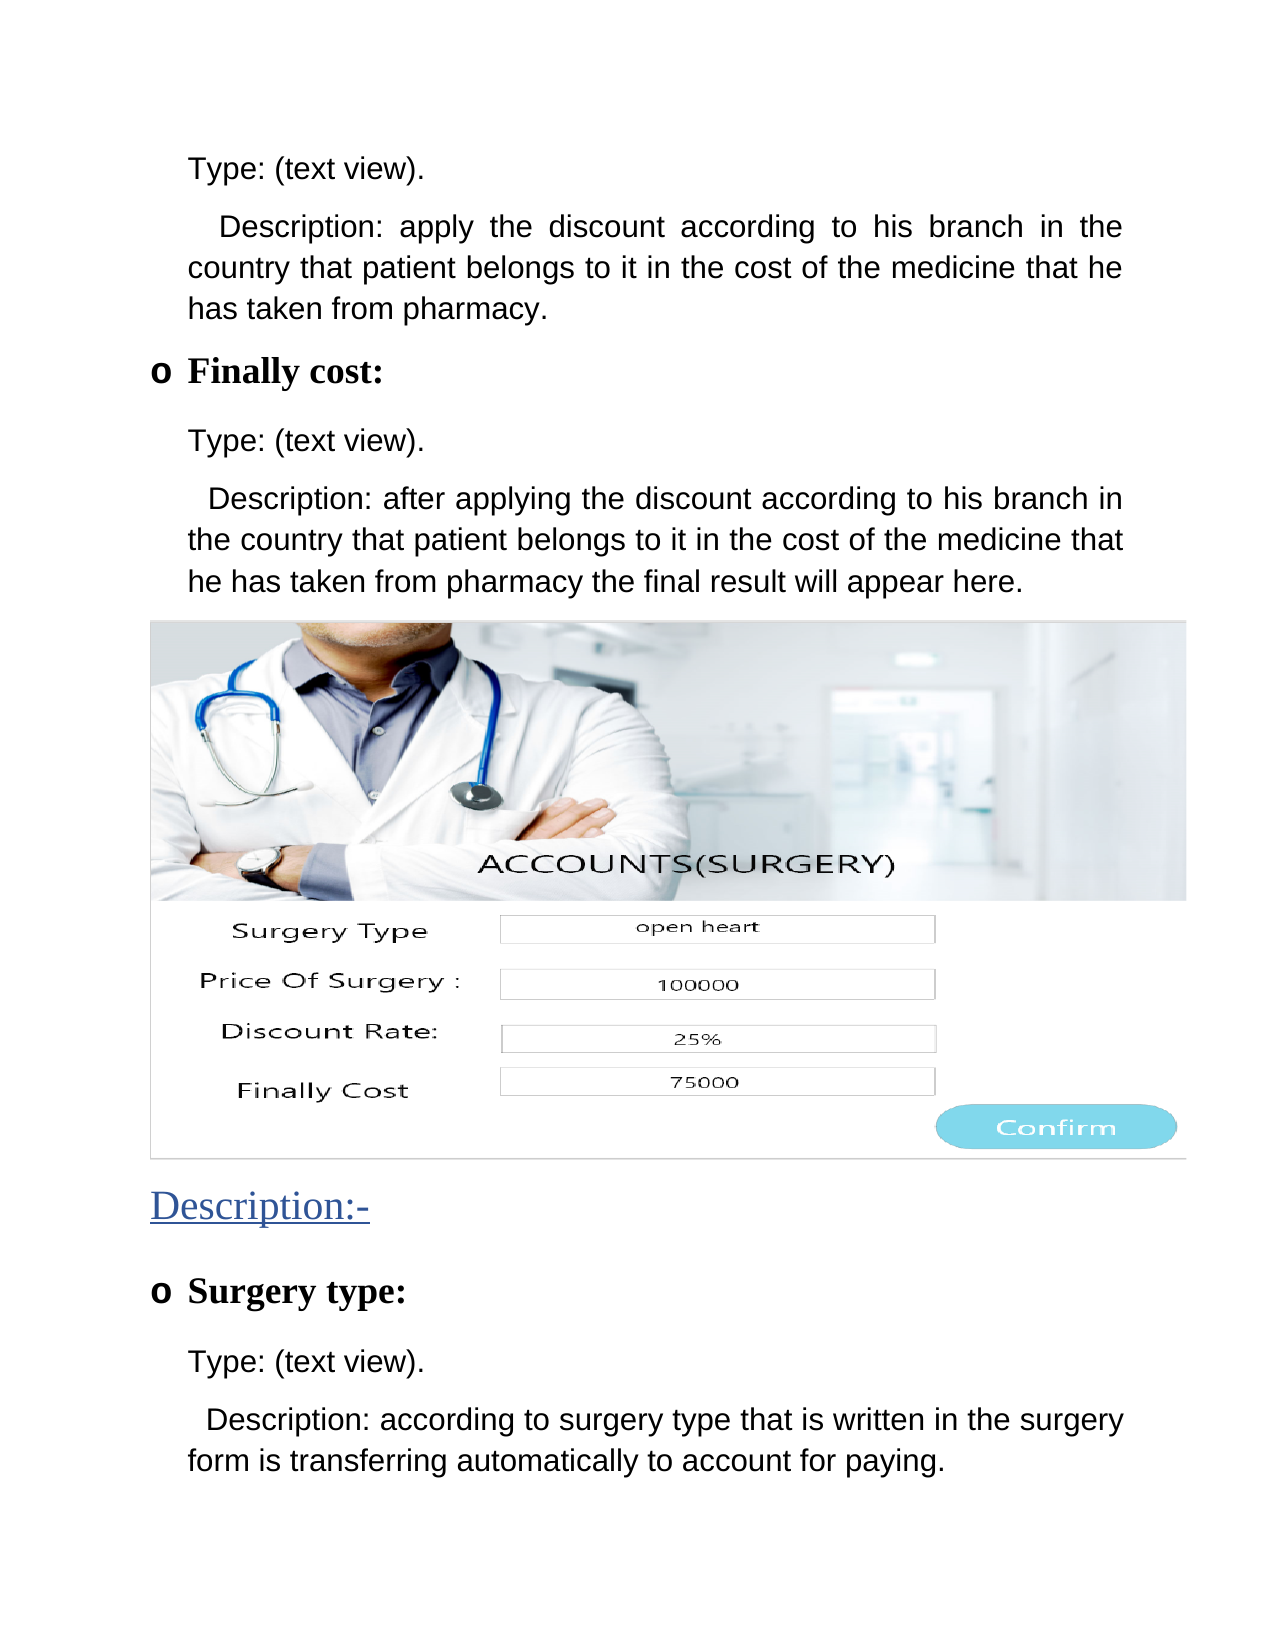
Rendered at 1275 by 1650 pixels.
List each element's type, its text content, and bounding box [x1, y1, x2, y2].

text Description: after applying the discount according to his branch in the country that patient belongs to it in the cost of the medicine that he has taken from pharmacy the final result will appear here. [187, 480, 1125, 599]
text Description: apply the discount according to his branch in the country that patient belongs to it in the cost of the medicine that he has taken from pharmacy. [187, 208, 1125, 326]
list Finally cost: [150, 348, 1125, 394]
text Type: (text view). [187, 422, 1125, 458]
text Type: (text view). [187, 1343, 1125, 1379]
text Description:- [150, 1180, 1125, 1228]
text Description: according to surgery type that is written in the surgery form is transferring automatically to account for paying. [187, 1401, 1125, 1478]
list Surgery type: [150, 1269, 1125, 1315]
text Type: (text view). [187, 150, 1125, 186]
